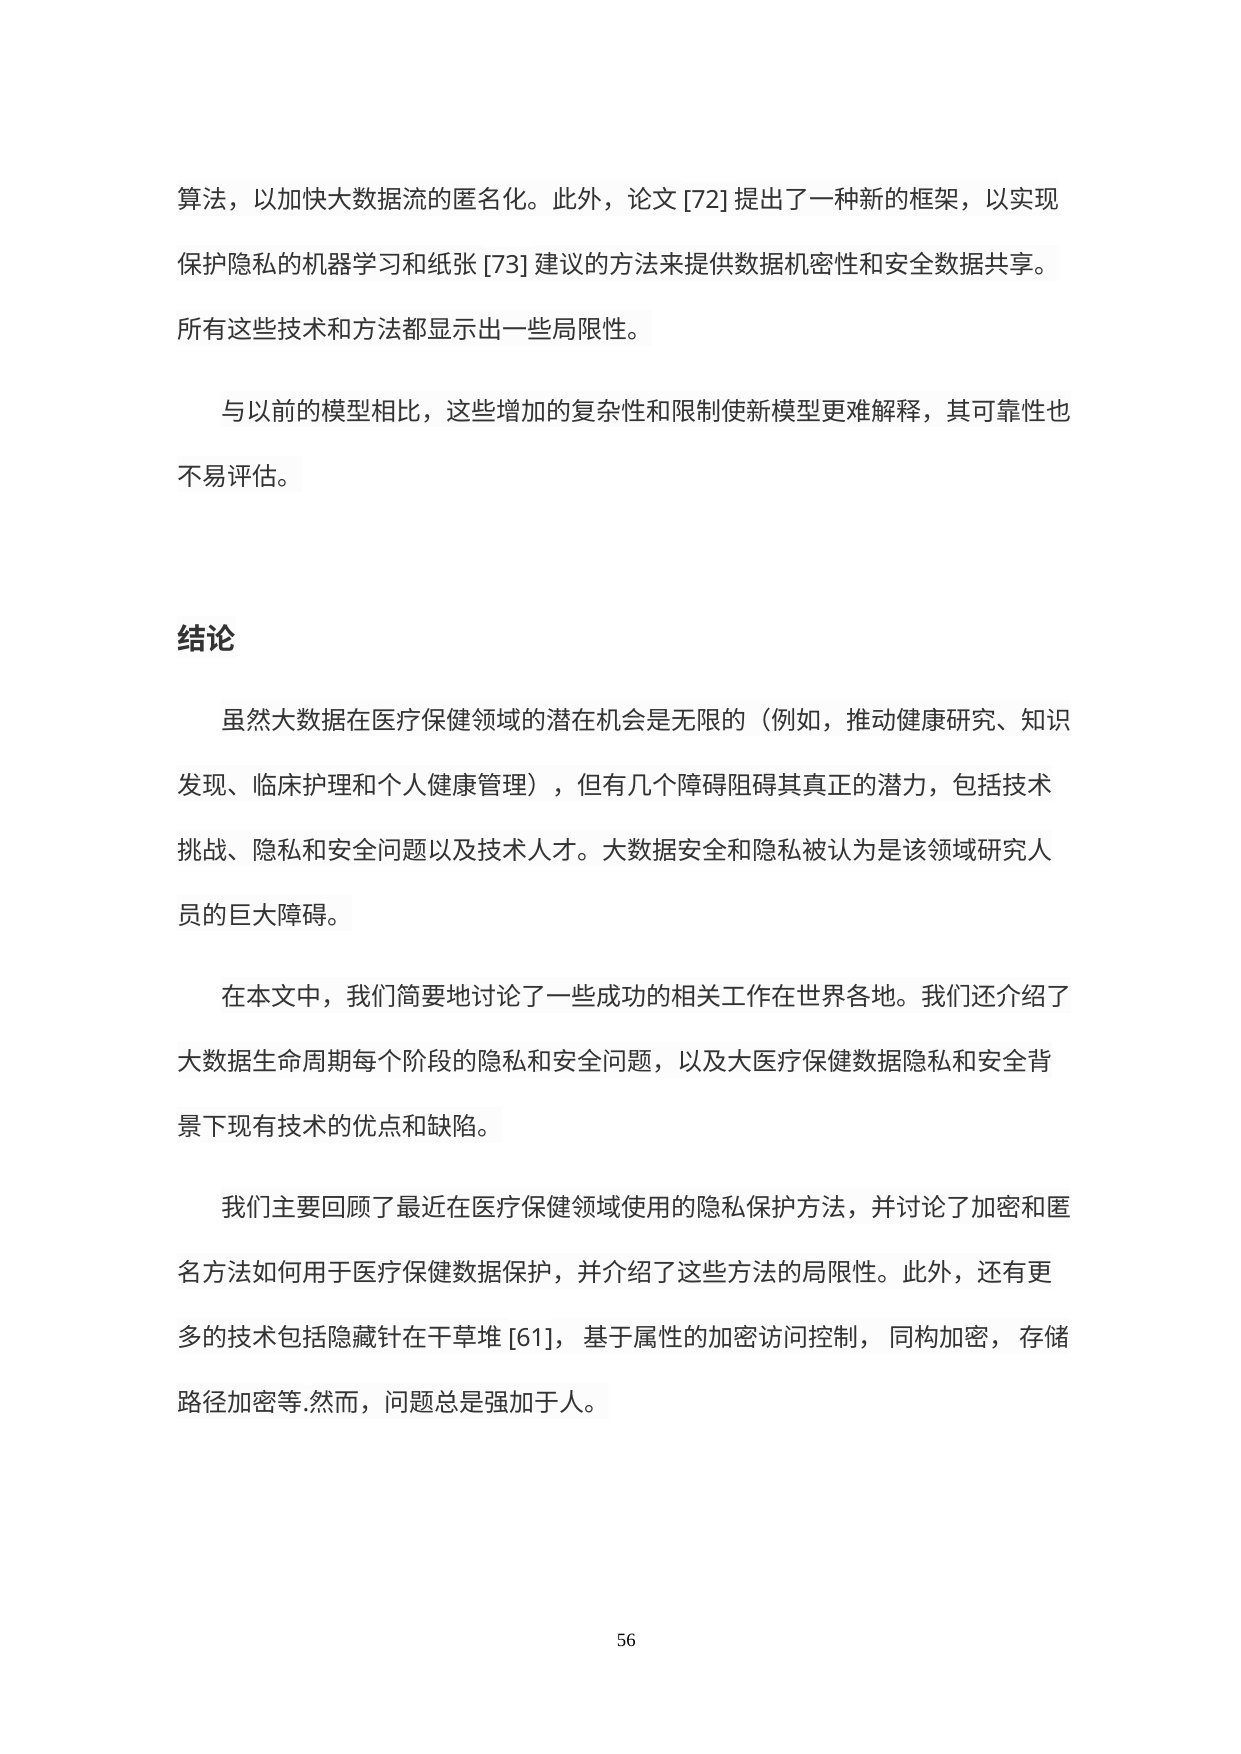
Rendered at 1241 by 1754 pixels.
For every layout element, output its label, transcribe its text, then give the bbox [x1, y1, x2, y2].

list 我们主要回顾了最近在医疗保健领域使用的隐私保护方法，并讨论了加密和匿名方法如何用于医疗保健数据保护，并介绍了这些方法的局限性。此外，还有更多的技术包括隐藏针在干草堆 [61]， 基于属性的加密访问控制， 同构加密， 存储路径加密等.然而，问题总是强加于人。 [177, 1173, 1075, 1433]
list 与以前的模型相比，这些增加的复杂性和限制使新模型更难解释，其可靠性也不易评估。 [177, 377, 1075, 507]
list 结论 [177, 604, 1075, 669]
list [177, 165, 1075, 360]
list 在本文中，我们简要地讨论了一些成功的相关工作在世界各地。我们还介绍了大数据生命周期每个阶段的隐私和安全问题，以及大医疗保健数据隐私和安全背景下现有技术的优点和缺陷。 [177, 962, 1075, 1157]
list 虽然大数据在医疗保健领域的潜在机会是无限的（例如，推动健康研究、知识发现、临床护理和个人健康管理），但有几个障碍阻碍其真正的潜力，包括技术挑战、隐私和安全问题以及技术人才。大数据安全和隐私被认为是该领域研究人员的巨大障碍。 [177, 686, 1075, 946]
